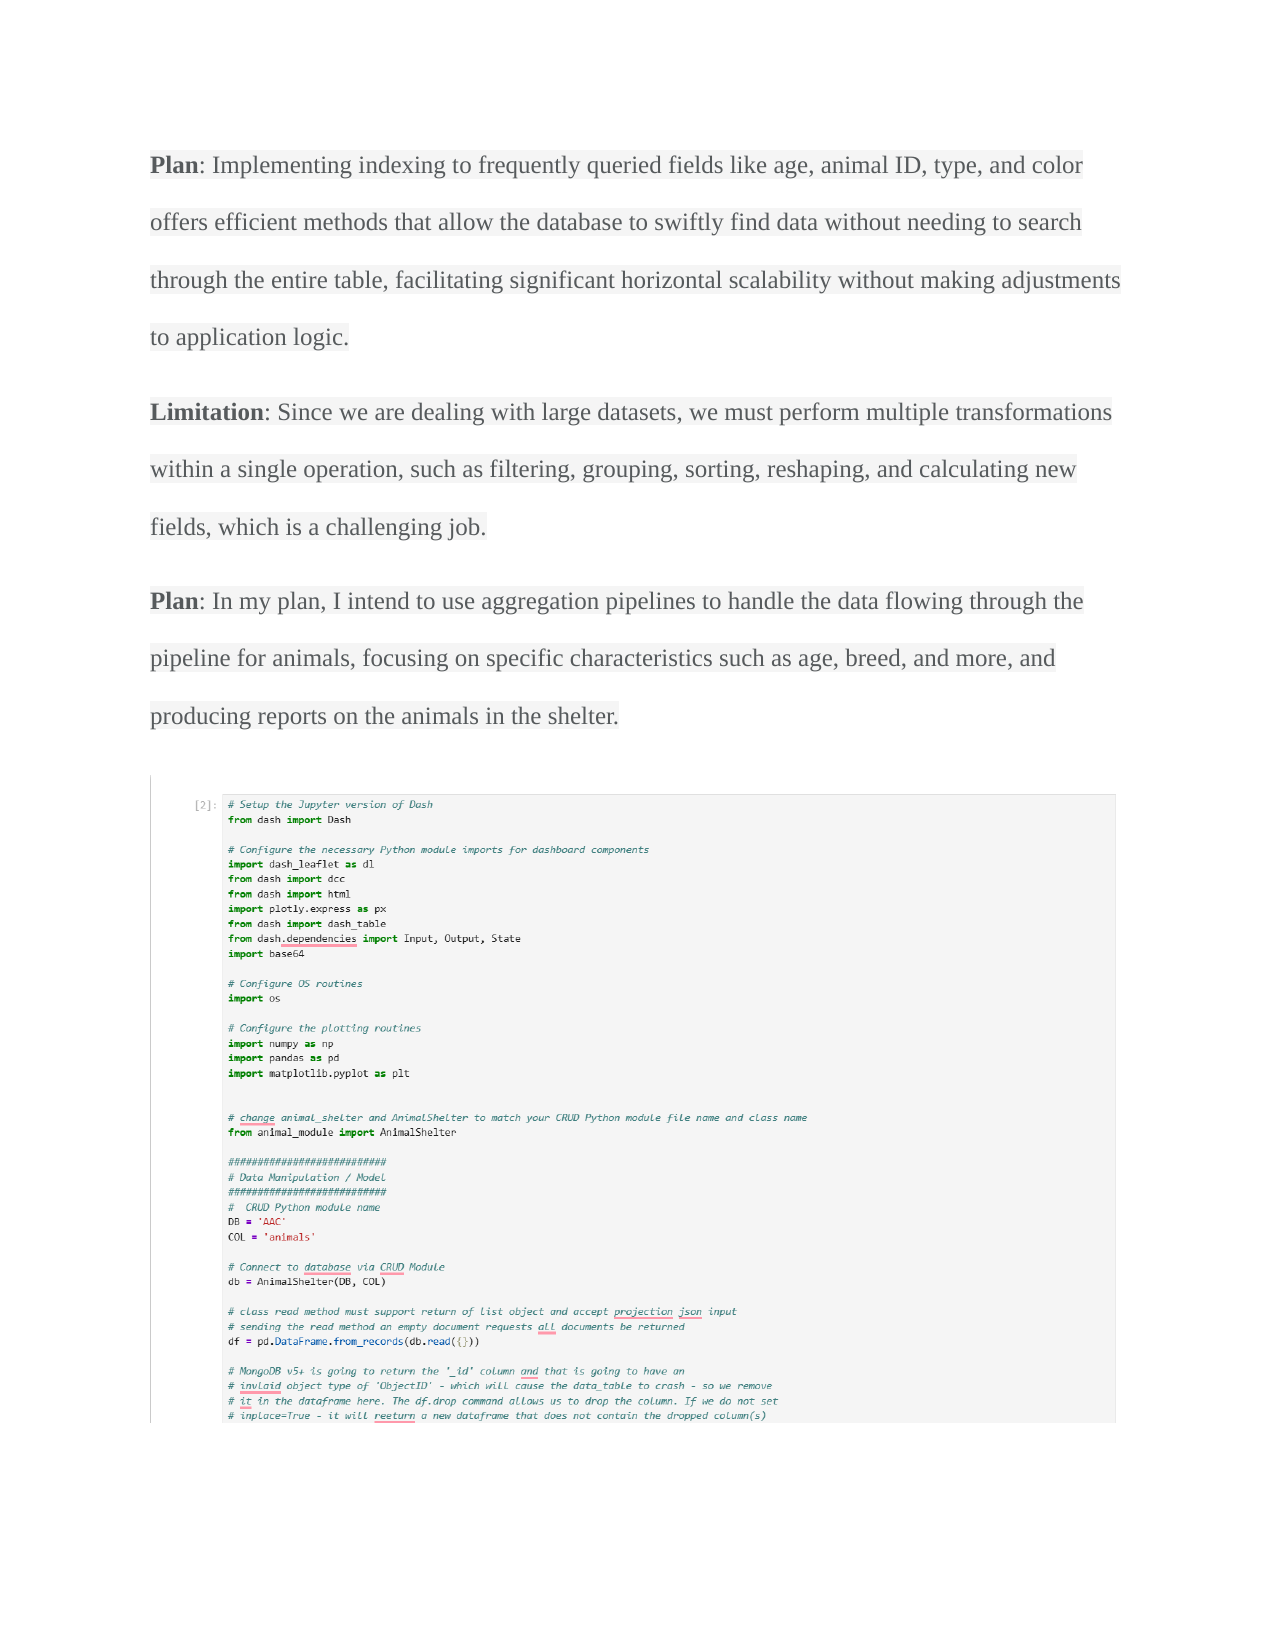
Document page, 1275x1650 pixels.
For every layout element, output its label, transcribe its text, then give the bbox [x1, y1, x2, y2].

text Plan: Implementing indexing to frequently queried fields like age, animal ID, type, and color offers efficient methods that allow the database to swiftly find data without needing to search through the entire table, facilitating significant horizontal scalability without making adjustments to application logic. [150, 150, 1125, 351]
picture [150, 775, 1125, 1423]
text Limitation: Since we are dealing with large datasets, we must perform multiple transformations within a single operation, such as filtering, grouping, sorting, reshaping, and calculating new fields, which is a challenging job. [150, 397, 1125, 540]
text Plan: In my plan, I intend to use aggregation pipelines to handle the data flowing through the pipeline for animals, focusing on specific characteristics such as age, breed, and more, and producing reports on the animals in the shelter. [150, 586, 1125, 729]
